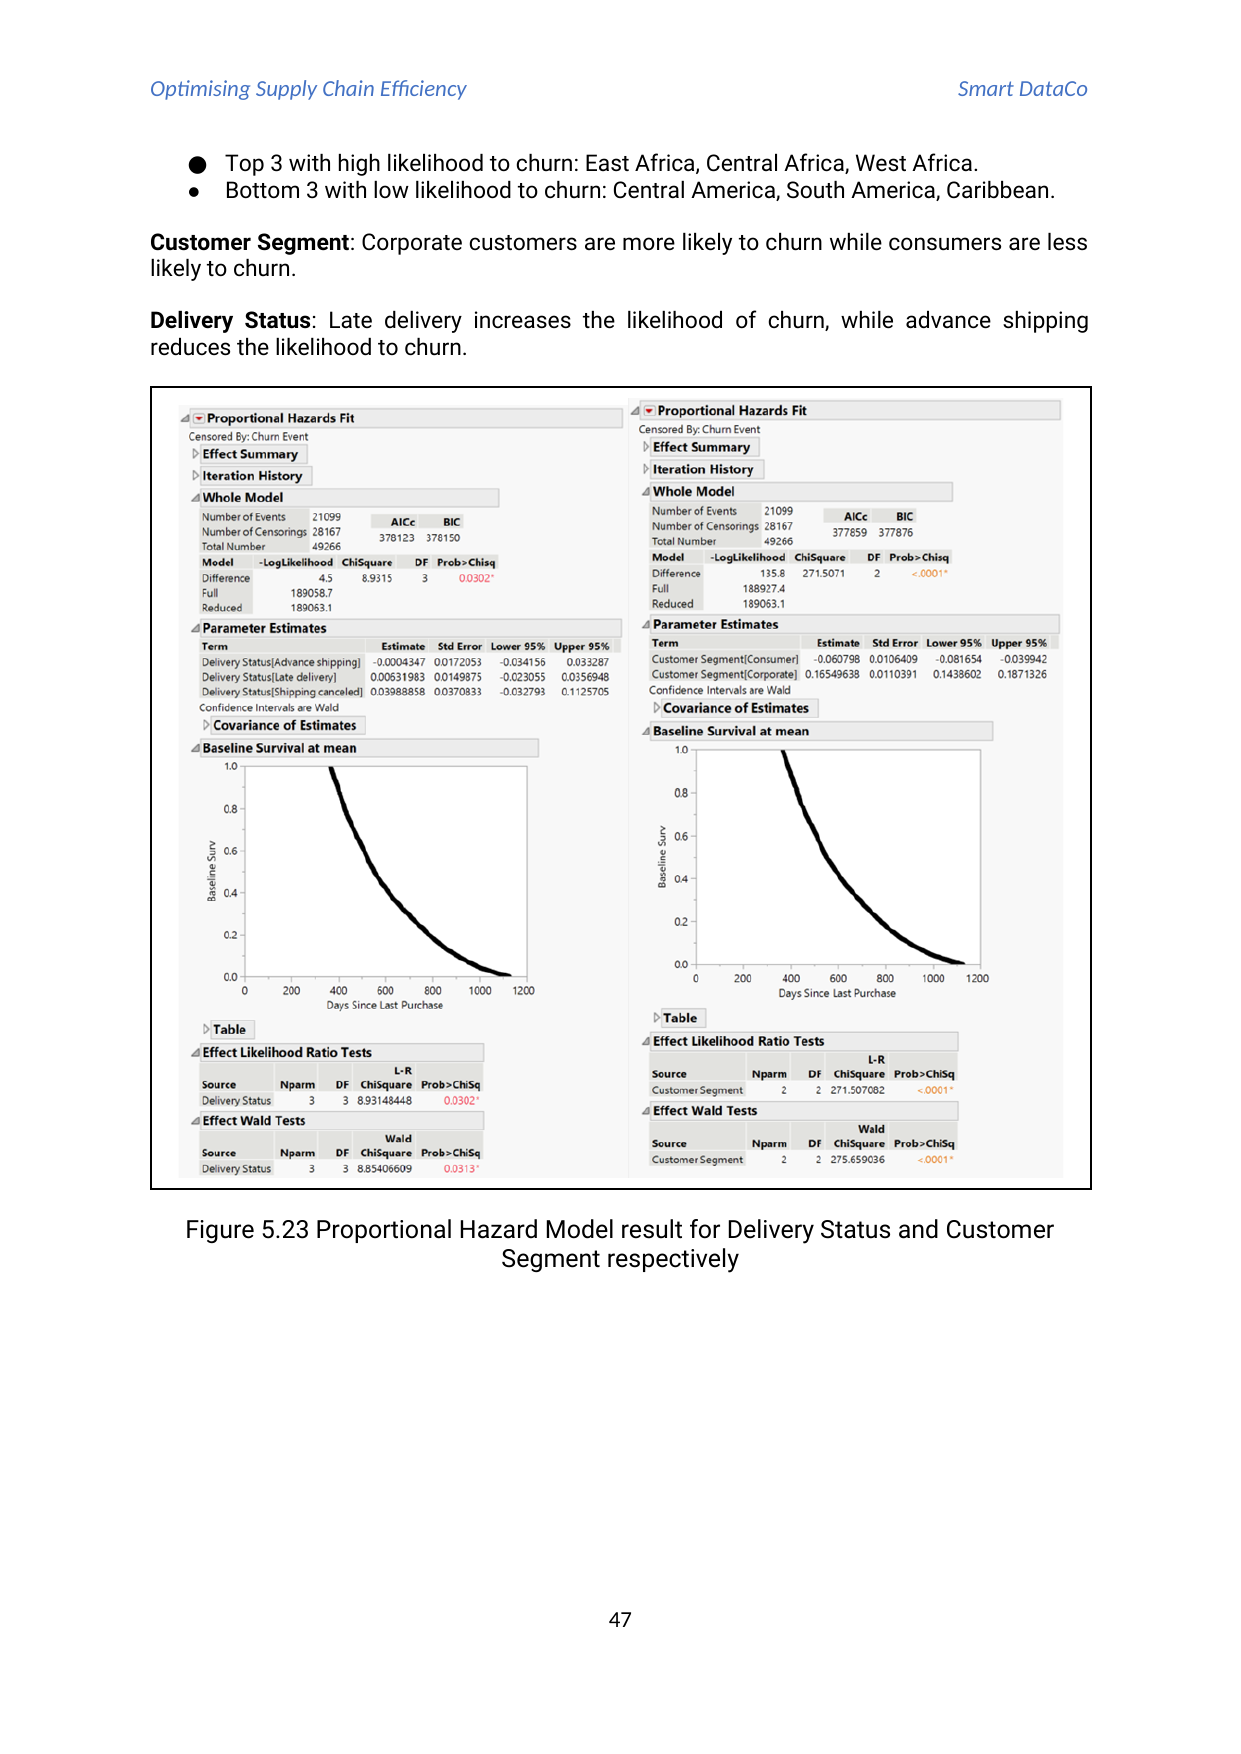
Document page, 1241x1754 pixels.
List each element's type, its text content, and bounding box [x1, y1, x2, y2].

text Customer Segment: Corporate customers are more likely to churn while consumers are less likely to churn. [150, 229, 1090, 282]
list Top 3 with high likelihood to churn: East Africa, Central Africa, West Africa. [187, 150, 1090, 177]
picture [178, 398, 1064, 1178]
text Figure 5.23 Proportional Hazard Model result for Delivery Status and Customer Segment respectively [150, 1215, 1090, 1274]
list Bottom 3 with low likelihood to churn: Central America, South America, Caribbean. [187, 177, 1090, 204]
text Delivery Status: Late delivery increases the likelihood of churn, while advance shipping reduces the likelihood to churn. [150, 307, 1090, 361]
